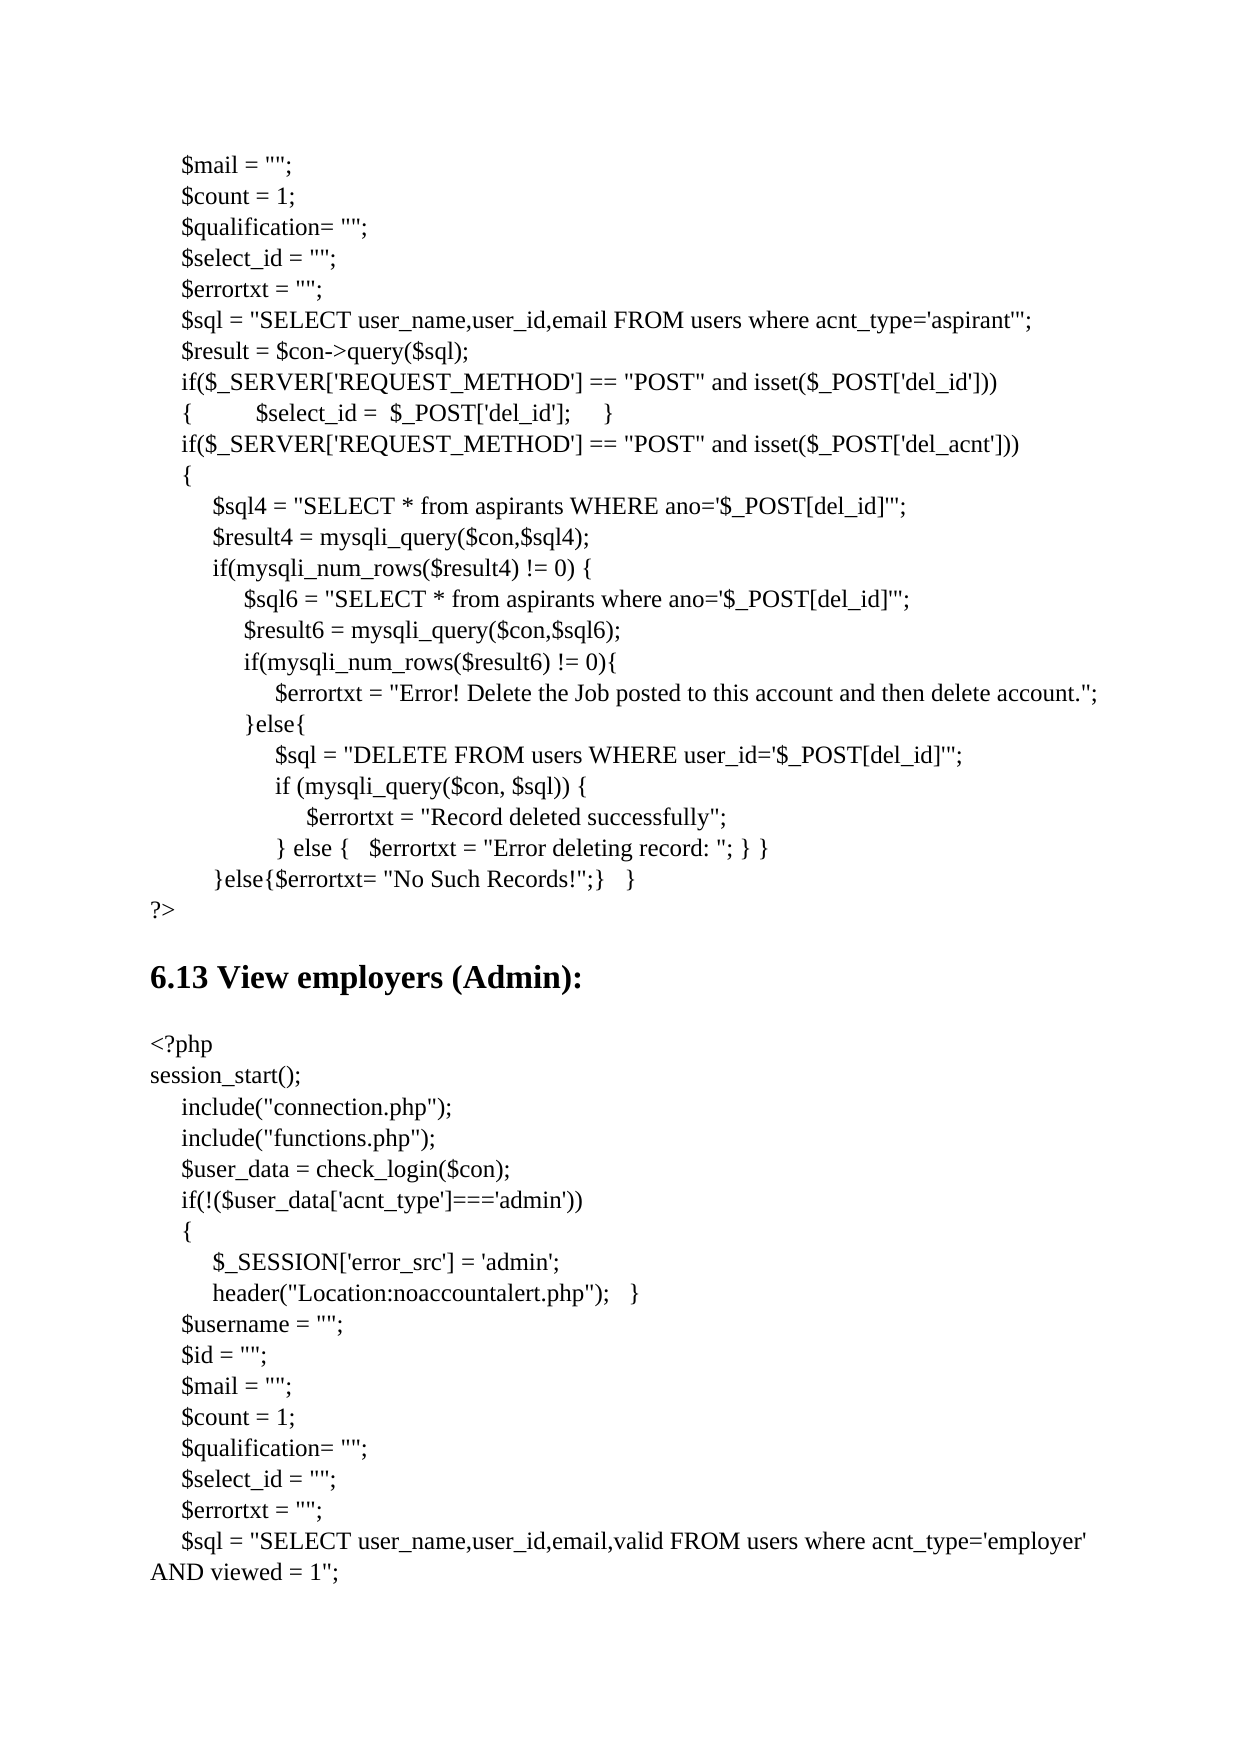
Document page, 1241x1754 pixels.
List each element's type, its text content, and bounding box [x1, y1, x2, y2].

text { [150, 460, 1122, 489]
text $result4 = mysqli_query($con,$sql4); [150, 522, 1122, 551]
text { [150, 1216, 1122, 1244]
text { $select_id = $_POST['del_id']; } [150, 398, 1122, 427]
text $user_data = check_login($con); [150, 1154, 1122, 1182]
text $count = 1; [150, 181, 1122, 210]
text if($_SERVER['REQUEST_METHOD'] == "POST" and isset($_POST['del_id'])) [150, 367, 1122, 396]
text $result6 = mysqli_query($con,$sql6); [150, 616, 1122, 644]
text if($_SERVER['REQUEST_METHOD'] == "POST" and isset($_POST['del_acnt'])) [150, 429, 1122, 458]
text 6.13 View employers (Admin): [150, 957, 1122, 995]
text $sql6 = "SELECT * from aspirants where ano='$_POST[del_id]'"; [150, 584, 1122, 613]
text $errortxt = "Error! Delete the Job posted to this account and then delete account."; [150, 678, 1122, 706]
text if (mysqli_query($con, $sql)) { [150, 771, 1122, 799]
text $errortxt = ""; [150, 1495, 1122, 1524]
text include("functions.php"); [150, 1123, 1122, 1151]
text $sql4 = "SELECT * from aspirants WHERE ano='$_POST[del_id]'"; [150, 491, 1122, 520]
text $count = 1; [150, 1402, 1122, 1431]
text $qualification= ""; [150, 1433, 1122, 1462]
text $select_id = ""; [150, 243, 1122, 272]
text $qualification= ""; [150, 212, 1122, 241]
text $_SESSION['error_src'] = 'admin'; [150, 1247, 1122, 1276]
text include("connection.php"); [150, 1092, 1122, 1120]
text }else{ [150, 709, 1122, 737]
text $mail = ""; [150, 150, 1122, 179]
text header("Location:noaccountalert.php"); } [150, 1278, 1122, 1307]
text if(!($user_data['acnt_type']==='admin')) [150, 1185, 1122, 1213]
text $id = ""; [150, 1340, 1122, 1369]
text $sql = "DELETE FROM users WHERE user_id='$_POST[del_id]'"; [150, 740, 1122, 768]
text $mail = ""; [150, 1371, 1122, 1400]
text ?> [150, 895, 1122, 924]
text $result = $con->query($sql); [150, 336, 1122, 365]
text $sql = "SELECT user_name,user_id,email FROM users where acnt_type='aspirant'"; [150, 305, 1122, 334]
text session_start(); [150, 1061, 1122, 1089]
text $sql = "SELECT user_name,user_id,email,valid FROM users where acnt_type='employer' AND viewed = 1"; [150, 1526, 1122, 1586]
text }else{$errortxt= "No Such Records!";} } [150, 864, 1122, 893]
text $errortxt = ""; [150, 274, 1122, 303]
text <?php [150, 1029, 1122, 1058]
text if(mysqli_num_rows($result6) != 0){ [150, 647, 1122, 675]
text if(mysqli_num_rows($result4) != 0) { [150, 553, 1122, 582]
text $errortxt = "Record deleted successfully"; [150, 802, 1122, 831]
text $username = ""; [150, 1309, 1122, 1338]
text } else { $errortxt = "Error deleting record: "; } } [150, 833, 1122, 862]
text $select_id = ""; [150, 1464, 1122, 1493]
